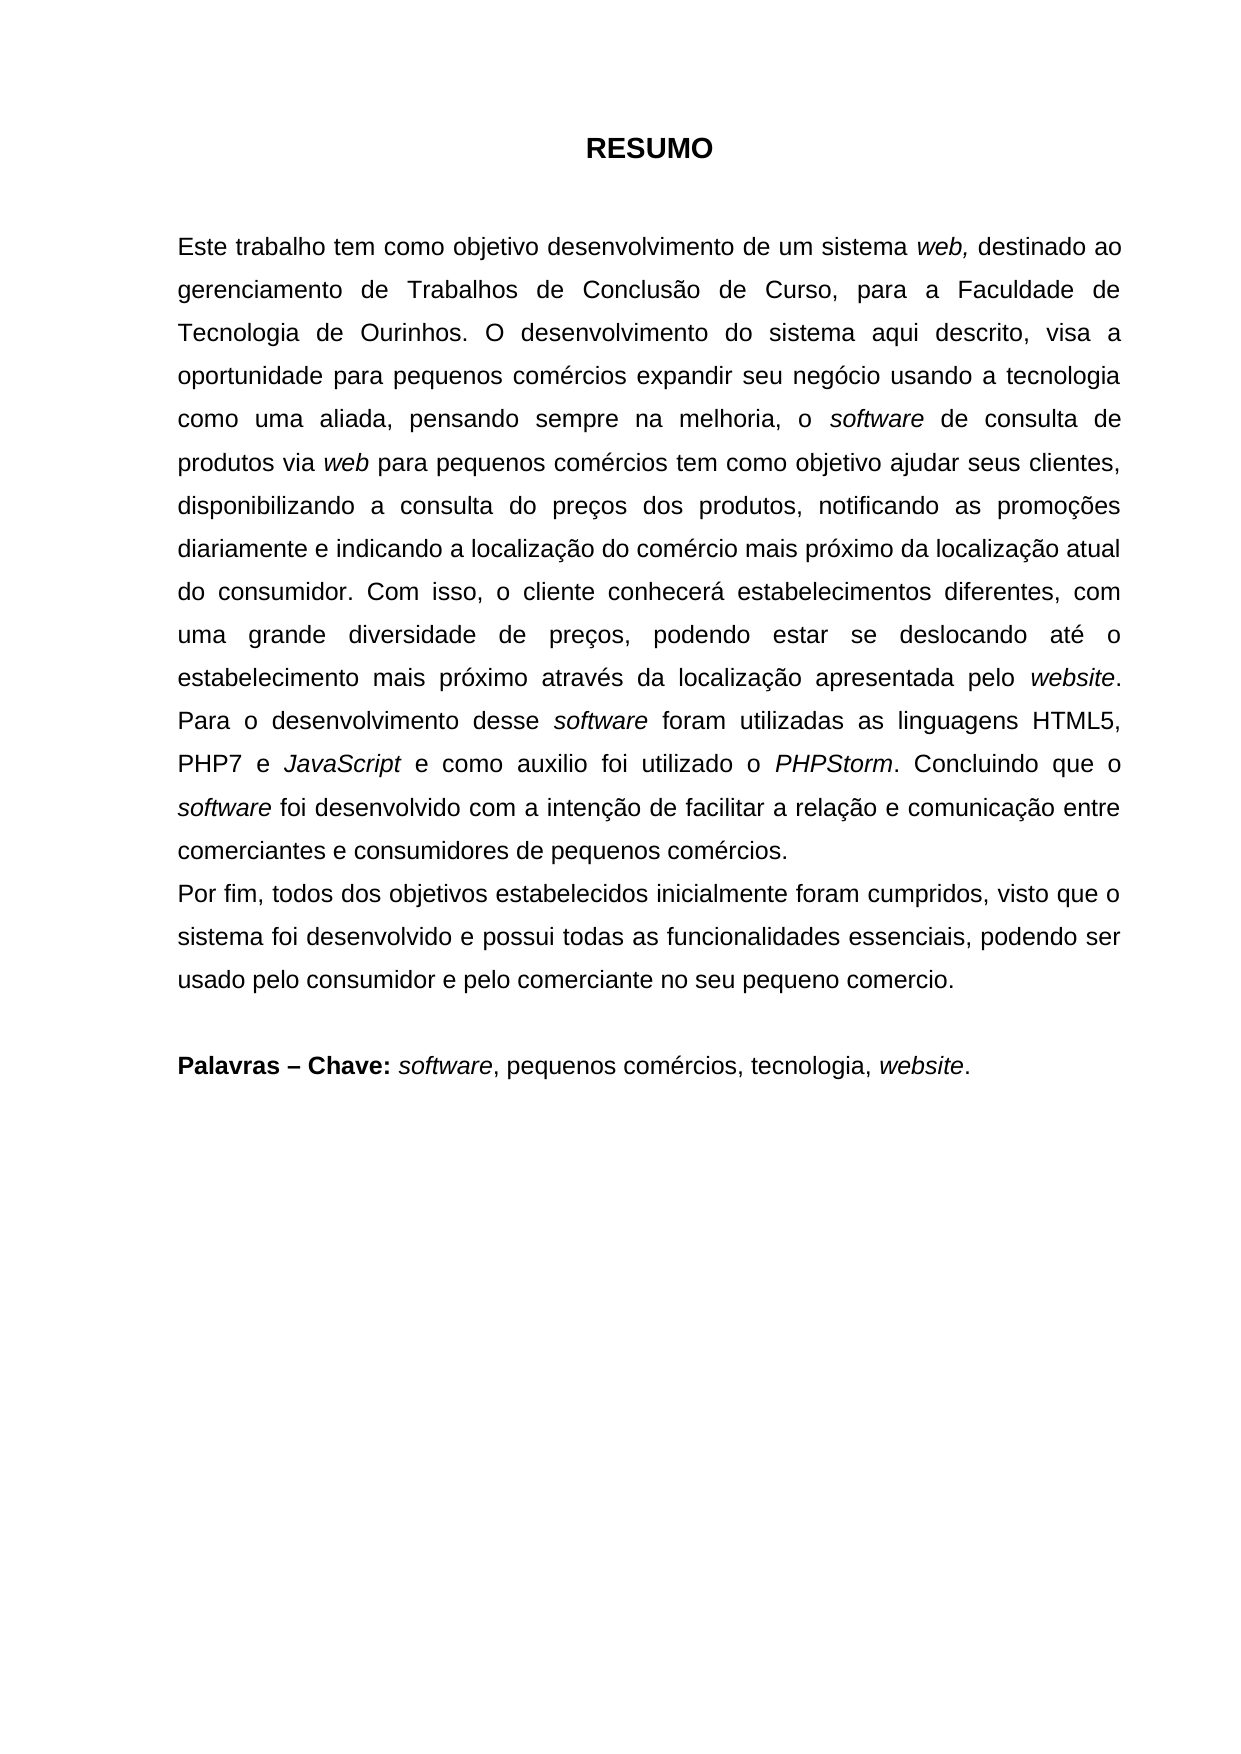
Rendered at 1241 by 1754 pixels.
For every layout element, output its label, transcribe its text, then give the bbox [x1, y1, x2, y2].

text Este trabalho tem como objetivo desenvolvimento de um sistema web, destinado ao gerenciamento de Trabalhos de Conclusão de Curso, para a Faculdade de Tecnologia de Ourinhos. O desenvolvimento do sistema aqui descrito, visa a oportunidade para pequenos comércios expandir seu negócio usando a tecnologia como uma aliada, pensando sempre na melhoria, o software de consulta de produtos via web para pequenos comércios tem como objetivo ajudar seus clientes, disponibilizando a consulta do preços dos produtos, notificando as promoções diariamente e indicando a localização do comércio mais próximo da localização atual do consumidor. Com isso, o cliente conhecerá estabelecimentos diferentes, com uma grande diversidade de preços, podendo estar se deslocando até o estabelecimento mais próximo através da localização apresentada pelo website. Para o desenvolvimento desse software foram utilizadas as linguagens HTML5, PHP7 e JavaScript e como auxilio foi utilizado o PHPStorm. Concluindo que o software foi desenvolvido com a intenção de facilitar a relação e comunicação entre comerciantes e consumidores de pequenos comércios. [177, 232, 1122, 864]
text Resumo [177, 131, 1122, 165]
text Palavras – Chave: software, pequenos comércios, tecnologia, website. [177, 1051, 1122, 1080]
text Por fim, todos dos objetivos estabelecidos inicialmente foram cumpridos, visto que o sistema foi desenvolvido e possui todas as funcionalidades essenciais, podendo ser usado pelo consumidor e pelo comerciante no seu pequeno comercio. [177, 879, 1122, 994]
